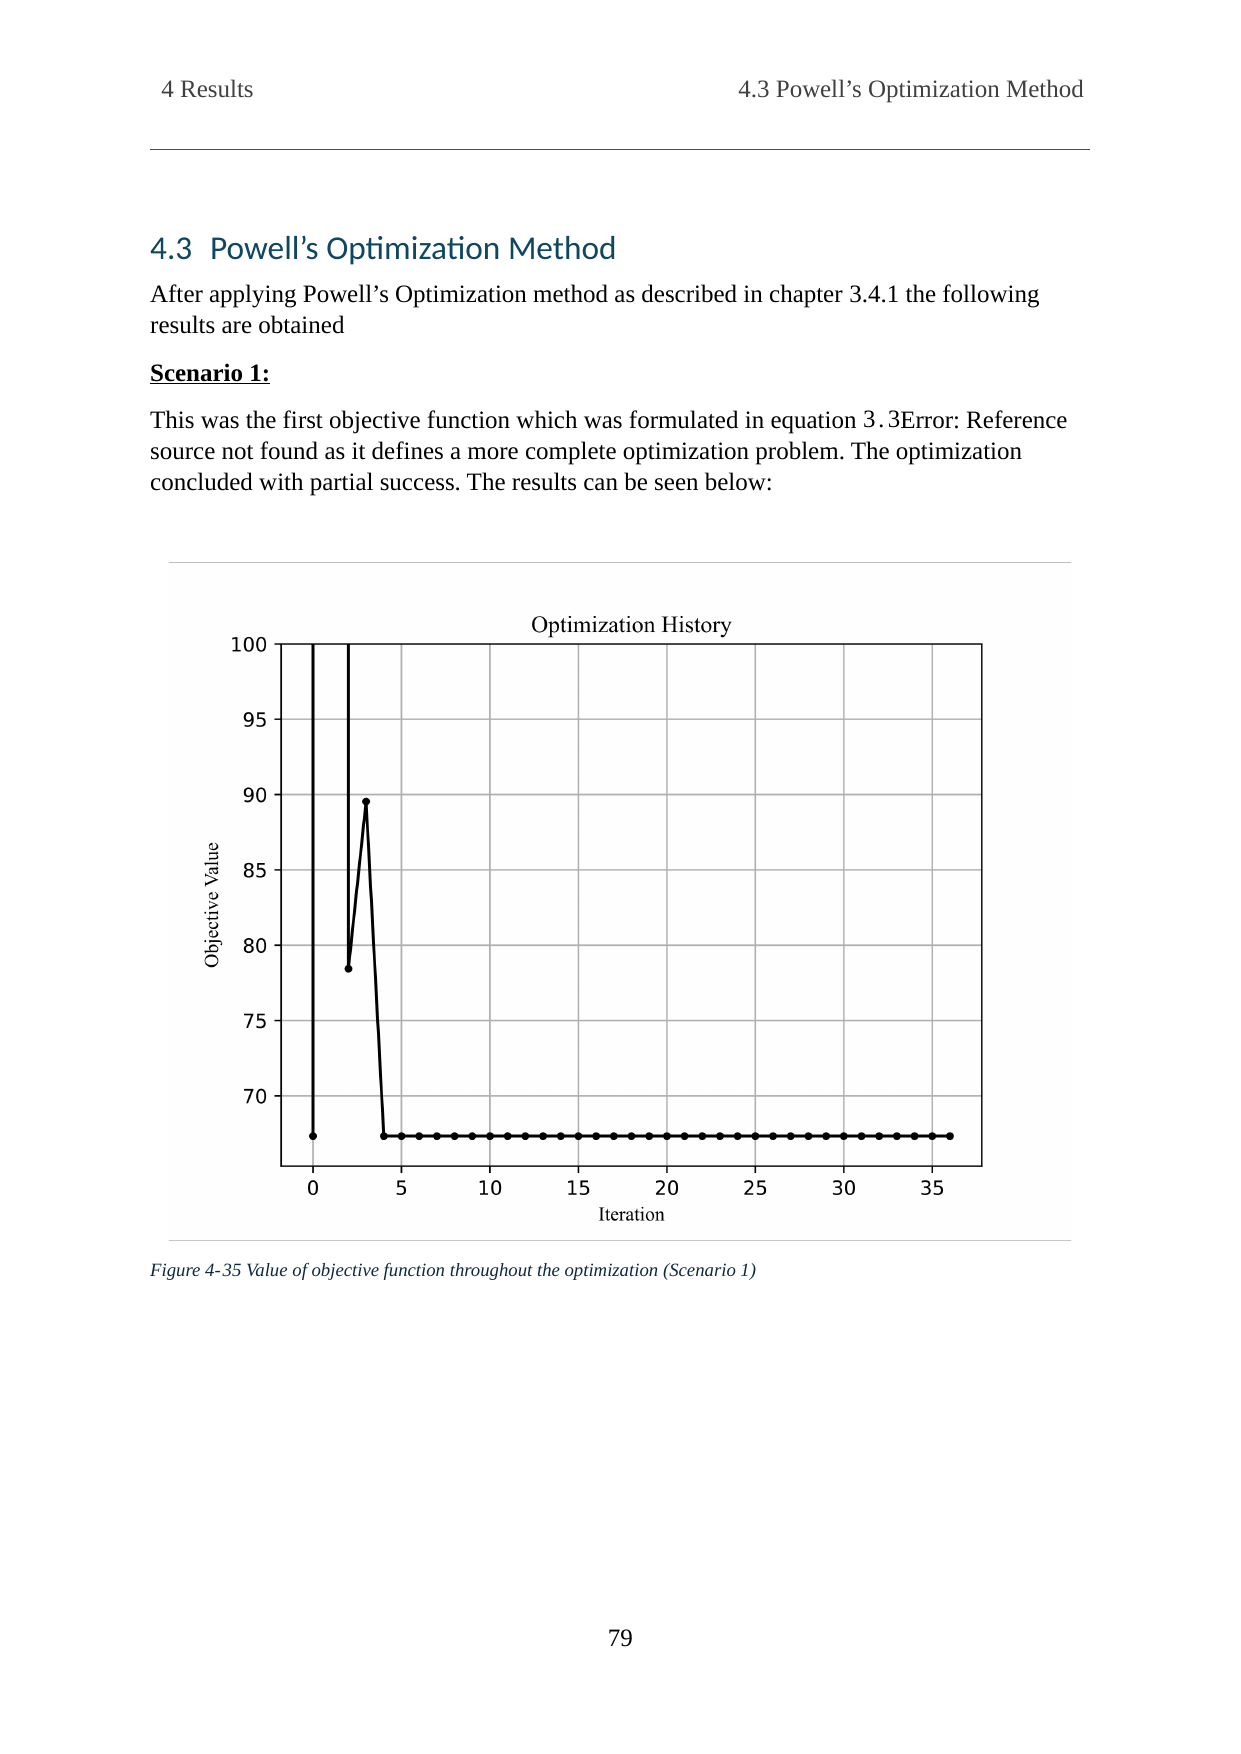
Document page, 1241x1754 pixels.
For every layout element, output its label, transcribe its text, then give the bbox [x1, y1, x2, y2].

text After applying Powell’s Optimization method as described in chapter 3.4.1 the following results are obtained [150, 279, 1090, 339]
subtitle Powell’s Optimization Method [150, 227, 1090, 267]
text Scenario 1: [150, 358, 1090, 386]
picture [168, 562, 1072, 1241]
text This was the first objective function which was formulated in equation as it defines a more complete optimization problem. The optimization concluded with partial success. The results can be seen below: [150, 405, 1090, 496]
